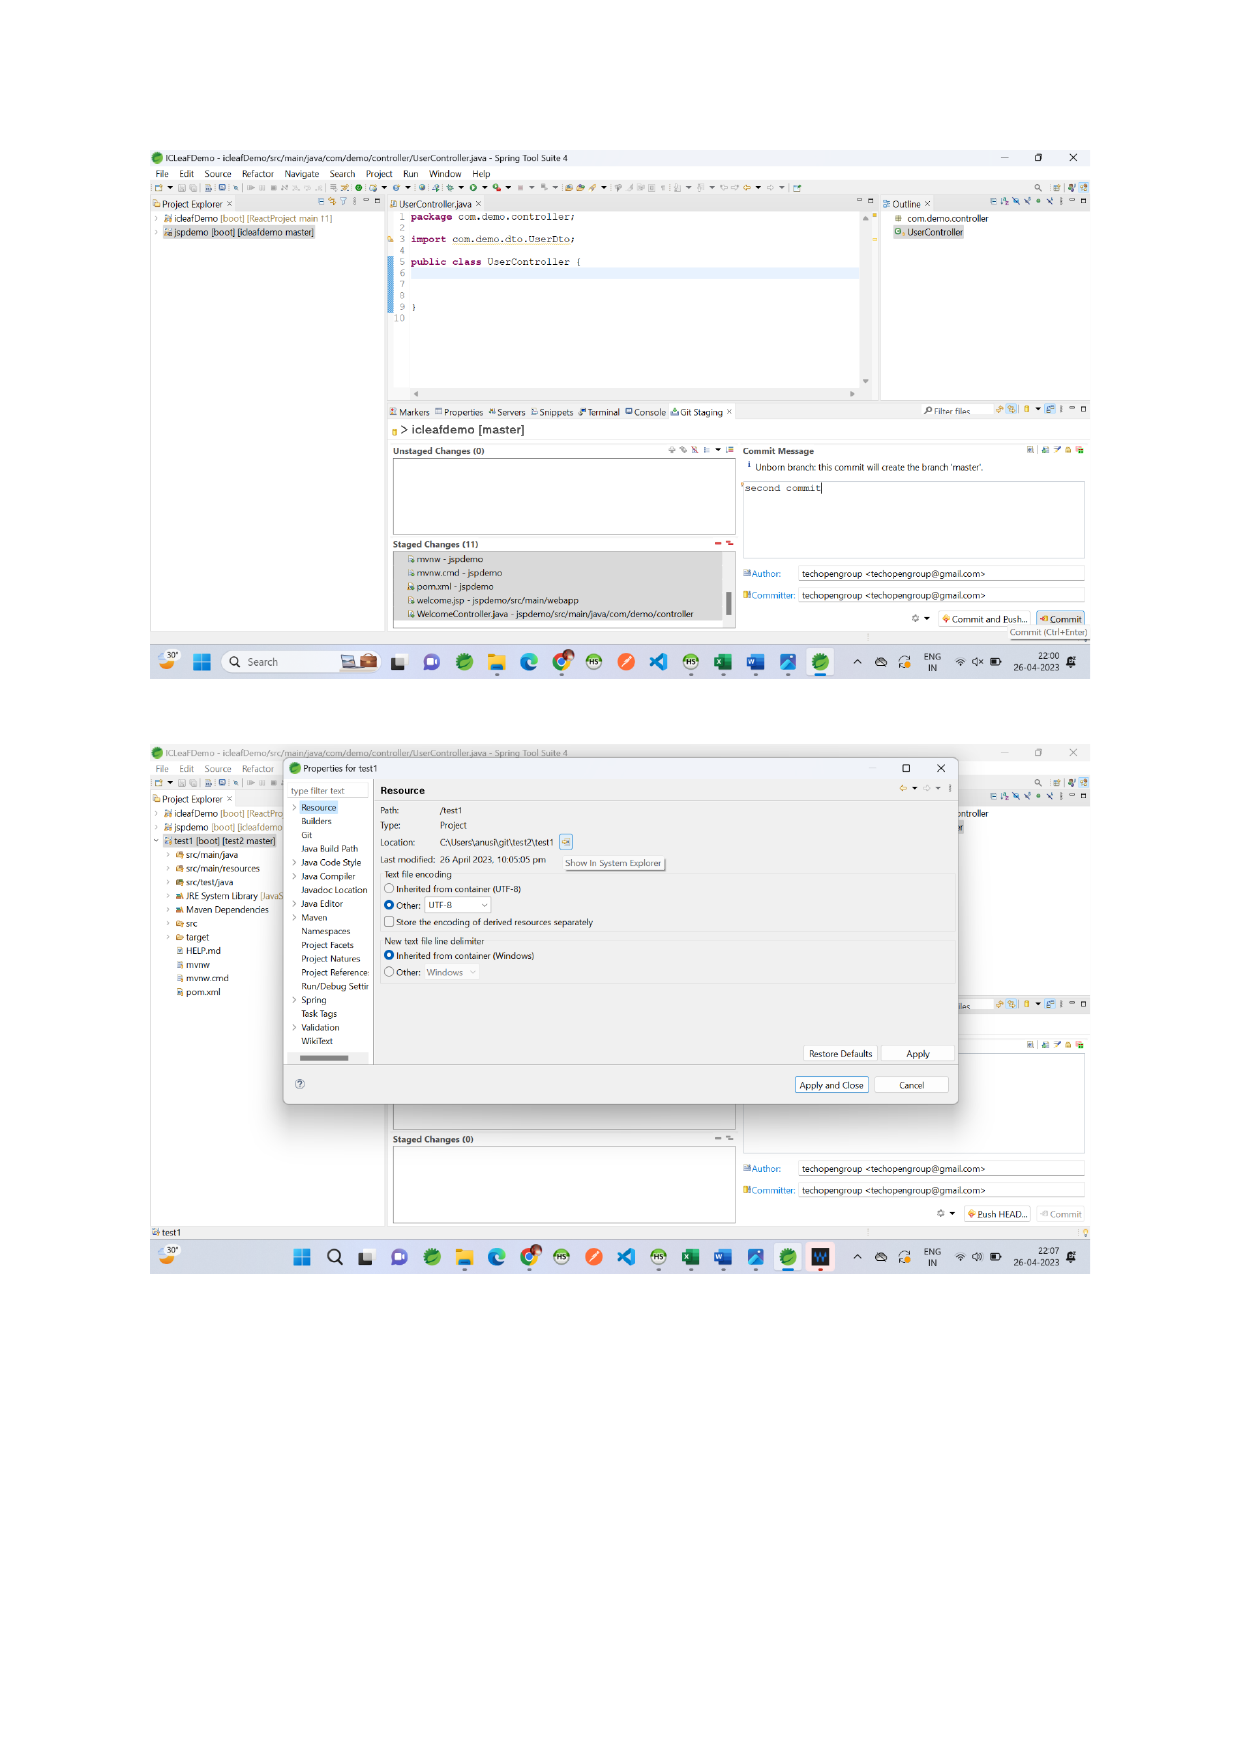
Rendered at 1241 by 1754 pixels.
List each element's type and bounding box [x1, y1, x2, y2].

picture [150, 744, 1091, 1274]
picture [150, 150, 1091, 679]
